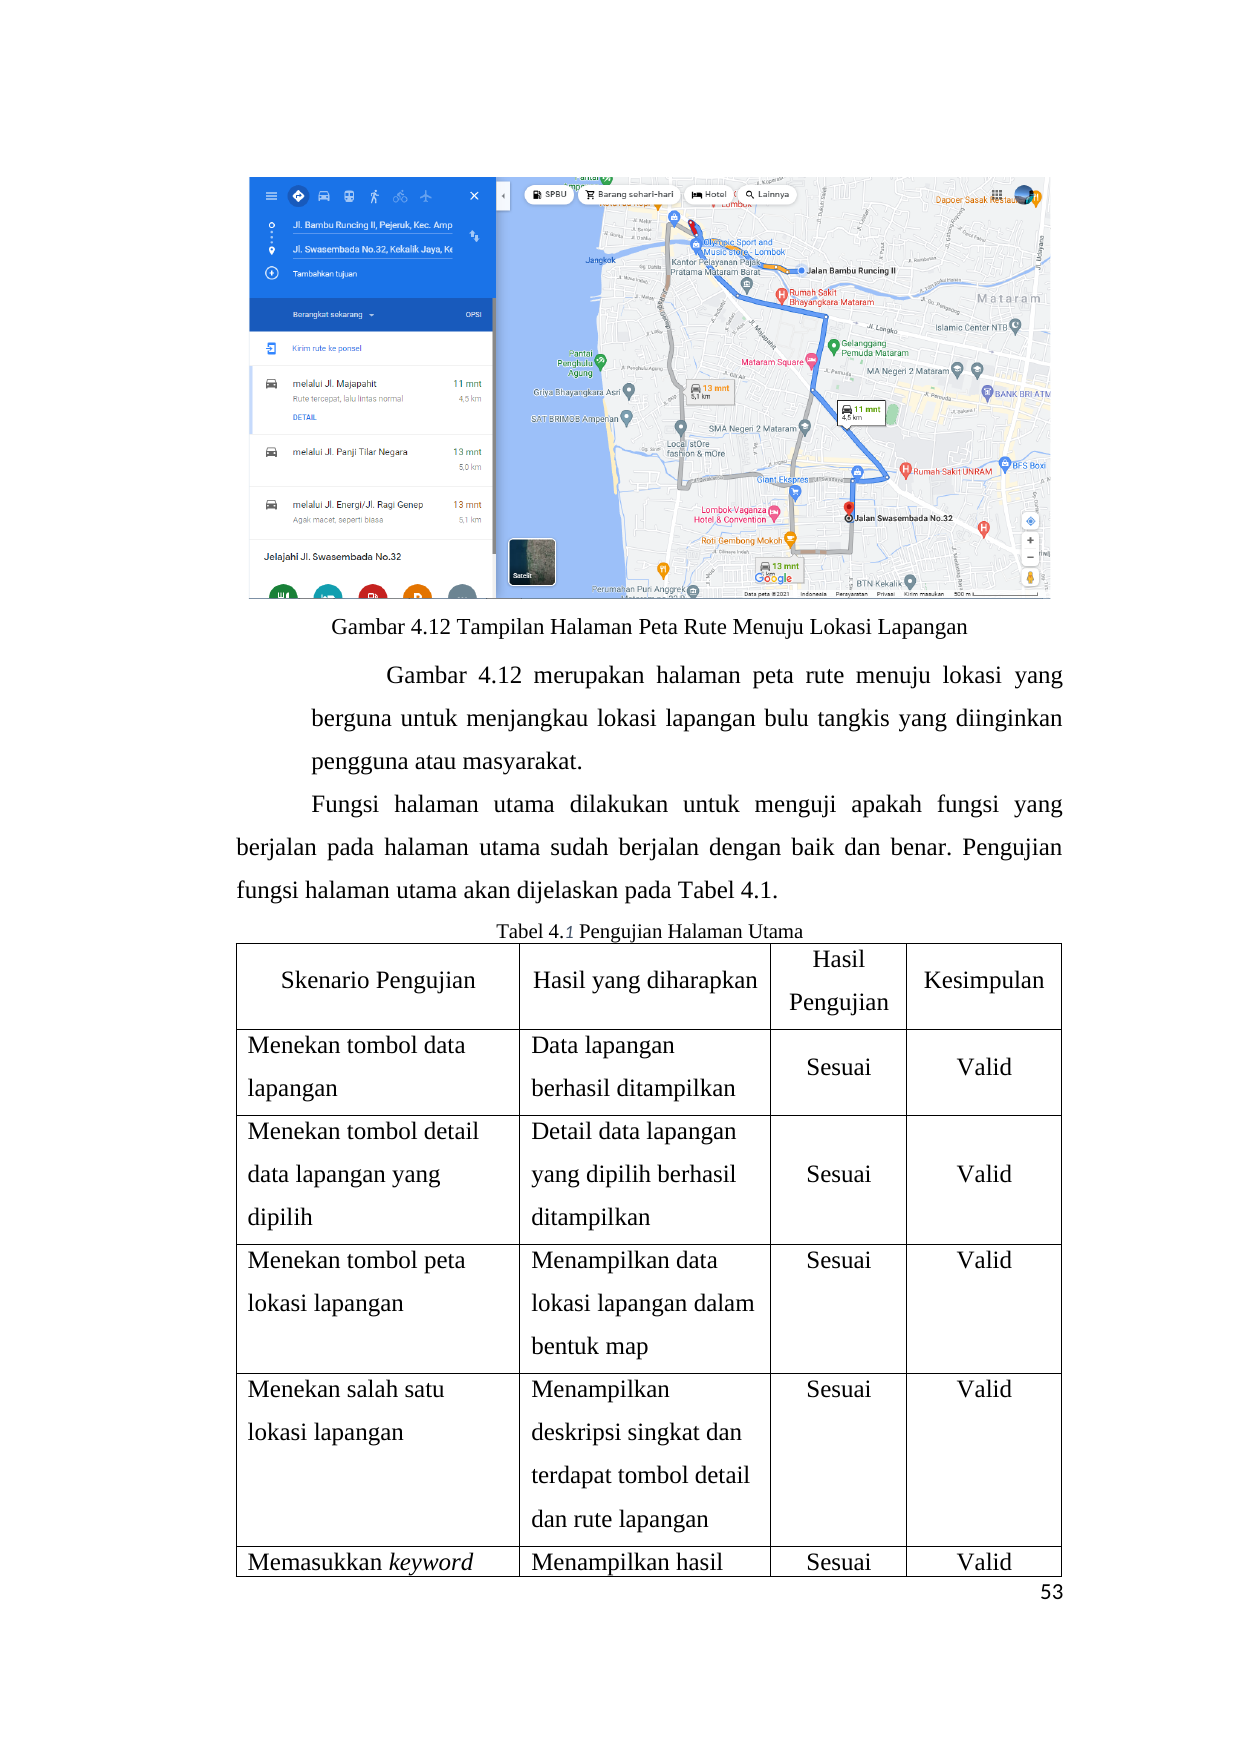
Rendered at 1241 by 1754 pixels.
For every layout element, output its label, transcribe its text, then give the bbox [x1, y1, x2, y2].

text Gambar 4.12 merupakan halaman peta rute menuju lokasi yang berguna untuk menjangkau lokasi lapangan bulu tangkis yang diinginkan pengguna atau masyarakat. [311, 660, 1063, 775]
table_cell Sesuai [771, 1116, 906, 1244]
text Gambar 4.12 Tampilan Halaman Peta Rute Menuju Lokasi Lapangan [236, 613, 1063, 639]
picture [248, 177, 1051, 599]
table_cell Valid [907, 1245, 1061, 1373]
table_cell Menekan tombol detail data lapangan yang dipilih [237, 1116, 519, 1244]
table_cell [520, 1547, 770, 1576]
table_cell Sesuai [771, 1374, 906, 1546]
table_header Skenario Pengujian [237, 944, 519, 1029]
table_cell Sesuai [771, 1547, 906, 1576]
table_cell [237, 1547, 519, 1576]
table_cell Valid [907, 1116, 1061, 1244]
table_cell Valid [907, 1374, 1061, 1546]
table_cell Sesuai [771, 1030, 906, 1115]
table_cell Menampilkan deskripsi singkat dan terdapat tombol detail dan rute lapangan [520, 1374, 770, 1546]
table_cell Menekan salah satu lokasi lapangan [237, 1374, 519, 1546]
table_cell Menampilkan data lokasi lapangan dalam bentuk map [520, 1245, 770, 1373]
table_header Kesimpulan [907, 944, 1061, 1029]
list Fungsi halaman utama dilakukan untuk menguji apakah fungsi yang berjalan pada halaman utama sudah berjalan dengan baik dan benar. Pengujian fungsi halaman utama akan dijelaskan pada Tabel 4.1. [236, 789, 1063, 904]
table_cell Menekan tombol peta lokasi lapangan [237, 1245, 519, 1373]
table_cell Menekan tombol data lapangan [237, 1030, 519, 1115]
table_cell Valid [907, 1547, 1061, 1576]
table_cell Data lapangan berhasil ditampilkan [520, 1030, 770, 1115]
table_cell Valid [907, 1030, 1061, 1115]
table_header Hasil yang diharapkan [520, 944, 770, 1029]
table_cell Detail data lapangan yang dipilih berhasil ditampilkan [520, 1116, 770, 1244]
table_cell Sesuai [771, 1245, 906, 1373]
table_header Hasil Pengujian [771, 944, 906, 1029]
